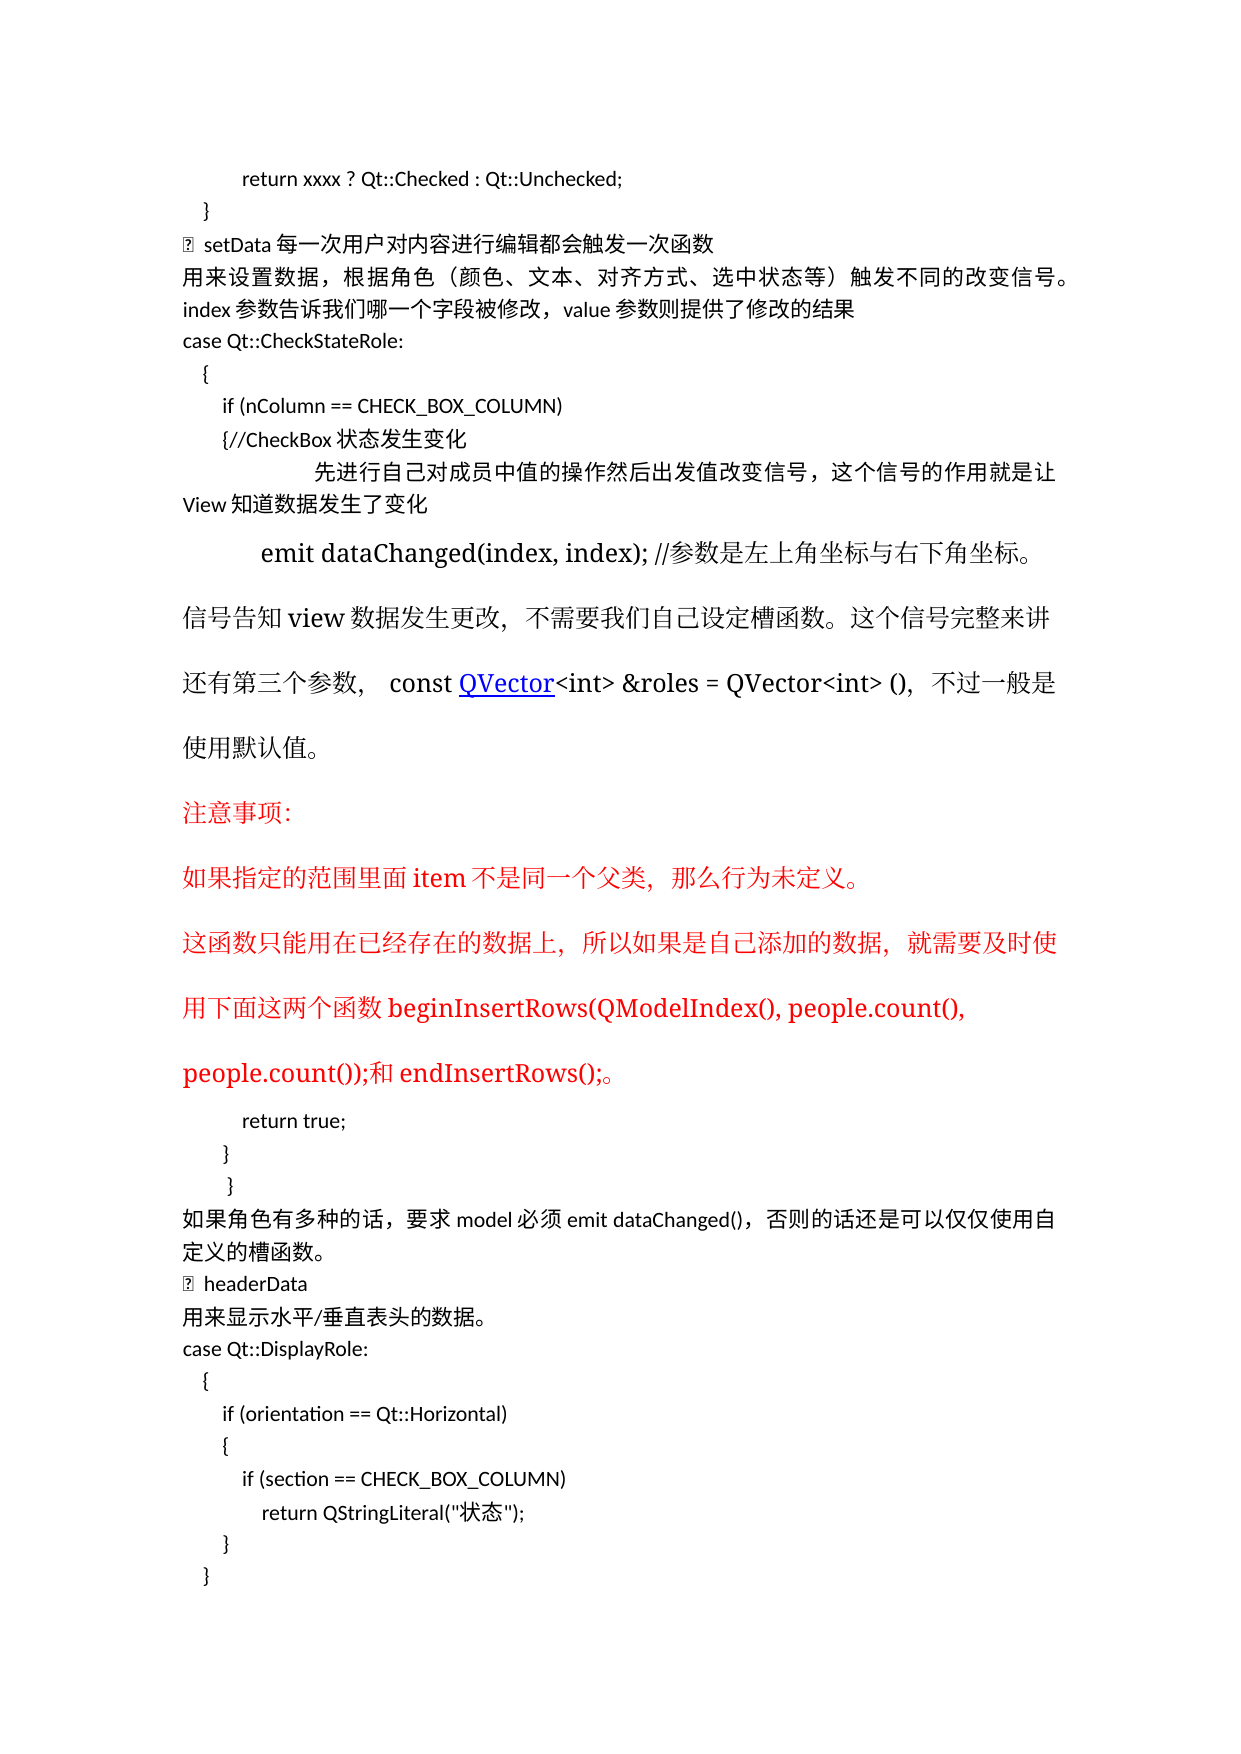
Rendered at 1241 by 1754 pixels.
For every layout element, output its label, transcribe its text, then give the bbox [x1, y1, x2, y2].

text 如果指定的范围里面item不是同一个父类，那么行为未定义。 [183, 844, 1058, 909]
text { [183, 357, 1058, 389]
text {//CheckBox状态发生变化 [183, 422, 1058, 454]
text emit dataChanged(index, index); //参数是左上角坐标与右下角坐标。信号告知view数据发生更改，不需要我们自己设定槽函数。这个信号完整来讲还有第三个参数， const QVector<int> &roles = QVector<int> ()，不过一般是使用默认值。 [183, 519, 1058, 779]
text return true; [183, 1104, 1058, 1137]
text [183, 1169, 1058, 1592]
text 先进行自己对成员中值的操作然后出发值改变信号，这个信号的作用就是让View知道数据发生了变化 [183, 454, 1058, 519]
text  setData 每一次用户对内容进行编辑都会触发一次函数 用来设置数据，根据角色（颜色、文本、对齐方式、选中状态等）触发不同的改变信号。index参数告诉我们哪一个字段被修改，value参数则提供了修改的结果 [183, 227, 1058, 324]
text } [183, 194, 1058, 227]
text 这函数只能用在已经存在的数据上，所以如果是自己添加的数据，就需要及时使用下面这两个函数beginInsertRows(QModelIndex(), people.count(), people.count());和endInsertRows();。 [183, 909, 1058, 1104]
text } [183, 1137, 1058, 1169]
text case Qt::CheckStateRole: [183, 324, 1058, 357]
text 注意事项： [183, 779, 1058, 844]
text if (nColumn == CHECK_BOX_COLUMN) [183, 389, 1058, 422]
text return xxxx ? Qt::Checked : Qt::Unchecked; [183, 162, 1058, 194]
